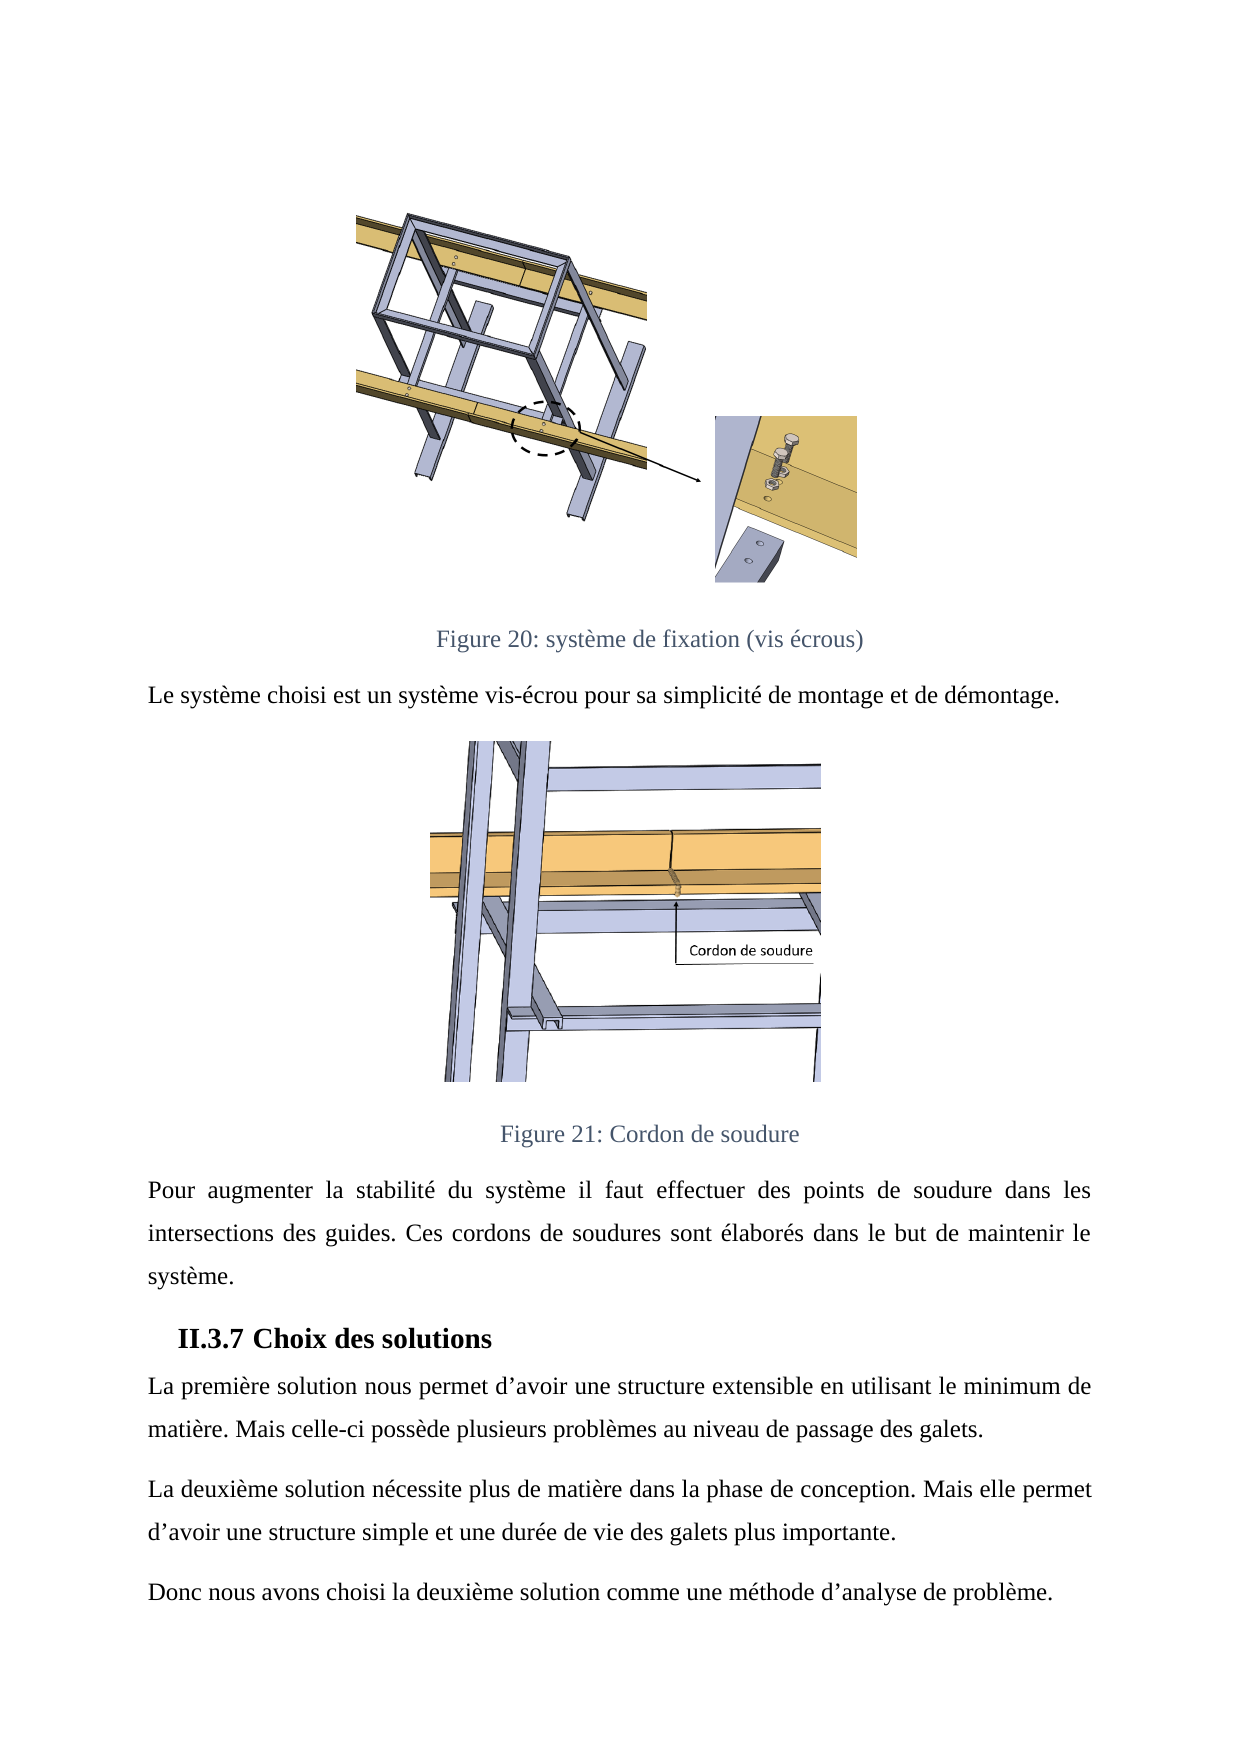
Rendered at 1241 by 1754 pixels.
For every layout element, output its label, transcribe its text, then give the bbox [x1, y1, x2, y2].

text Le système choisi est un système vis-écrou pour sa simplicité de montage et de démontage. [148, 680, 1093, 708]
picture [356, 207, 885, 594]
subtitle Choix des solutions [177, 1321, 1093, 1354]
text La première solution nous permet d’avoir une structure extensible en utilisant le minimum de matière. Mais celle-ci possède plusieurs problèmes au niveau de passage des galets. [148, 1371, 1093, 1443]
text La deuxième solution nécessite plus de matière dans la phase de conception. Mais elle permet d’avoir une structure simple et une durée de vie des galets plus importante. [148, 1474, 1093, 1546]
picture [416, 739, 824, 1088]
text Pour augmenter la stabilité du système il faut effectuer des points de soudure dans les intersections des guides. Ces cordons de soudures sont élaborés dans le but de maintenir le système. [148, 1175, 1093, 1290]
text Donc nous avons choisi la deuxième solution comme une méthode d’analyse de problème. [148, 1577, 1093, 1606]
